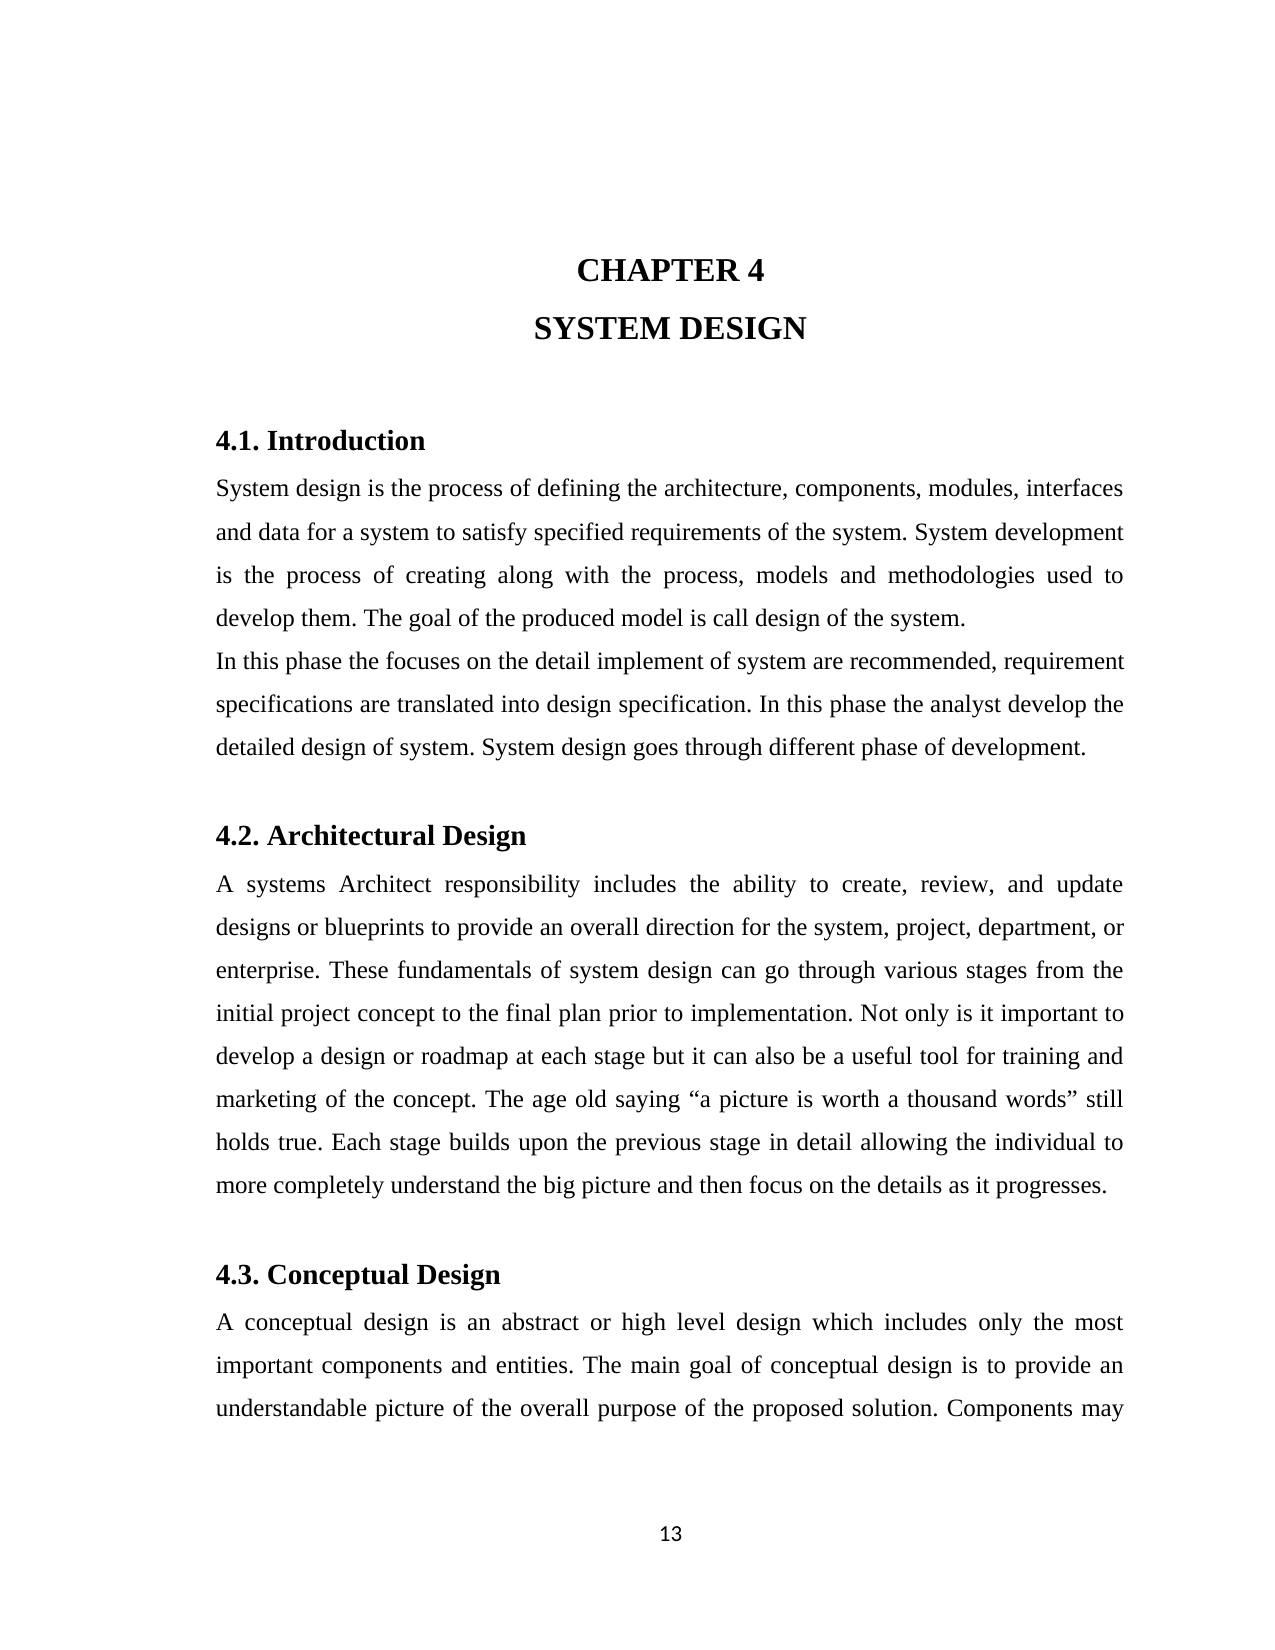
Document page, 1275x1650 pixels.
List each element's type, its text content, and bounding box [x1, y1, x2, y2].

text 4.2. Architectural Design [216, 818, 1125, 852]
text System design is the process of defining the architecture, components, modules, interfaces and data for a system to satisfy specified requirements of the system. System development is the process of creating along with the process, models and methodologies used to develop them. The goal of the produced model is call design of the system. [216, 473, 1125, 632]
text CHAPTER 4 [216, 251, 1125, 289]
text SYSTEM DESIGN [216, 308, 1125, 346]
text A systems Architect responsibility includes the ability to create, review, and update designs or blueprints to provide an overall direction for the system, project, department, or enterprise. These fundamentals of system design can go through various stages from the initial project concept to the final plan prior to implementation. Not only is it important to develop a design or roadmap at each stage but it can also be a useful tool for training and marketing of the concept. The age old saying “a picture is worth a thousand words” still holds true. Each stage builds upon the previous stage in detail allowing the individual to more completely understand the big picture and then focus on the details as it progresses. [216, 869, 1125, 1199]
text 4.1. Introduction [216, 423, 1125, 457]
text 4.3. Conceptual Design [216, 1257, 1125, 1290]
text In this phase the focuses on the detail implement of system are recommended, requirement specifications are translated into design specification. In this phase the analyst develop the detailed design of system. System design goes through different phase of development. [216, 646, 1125, 761]
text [216, 1307, 1125, 1422]
